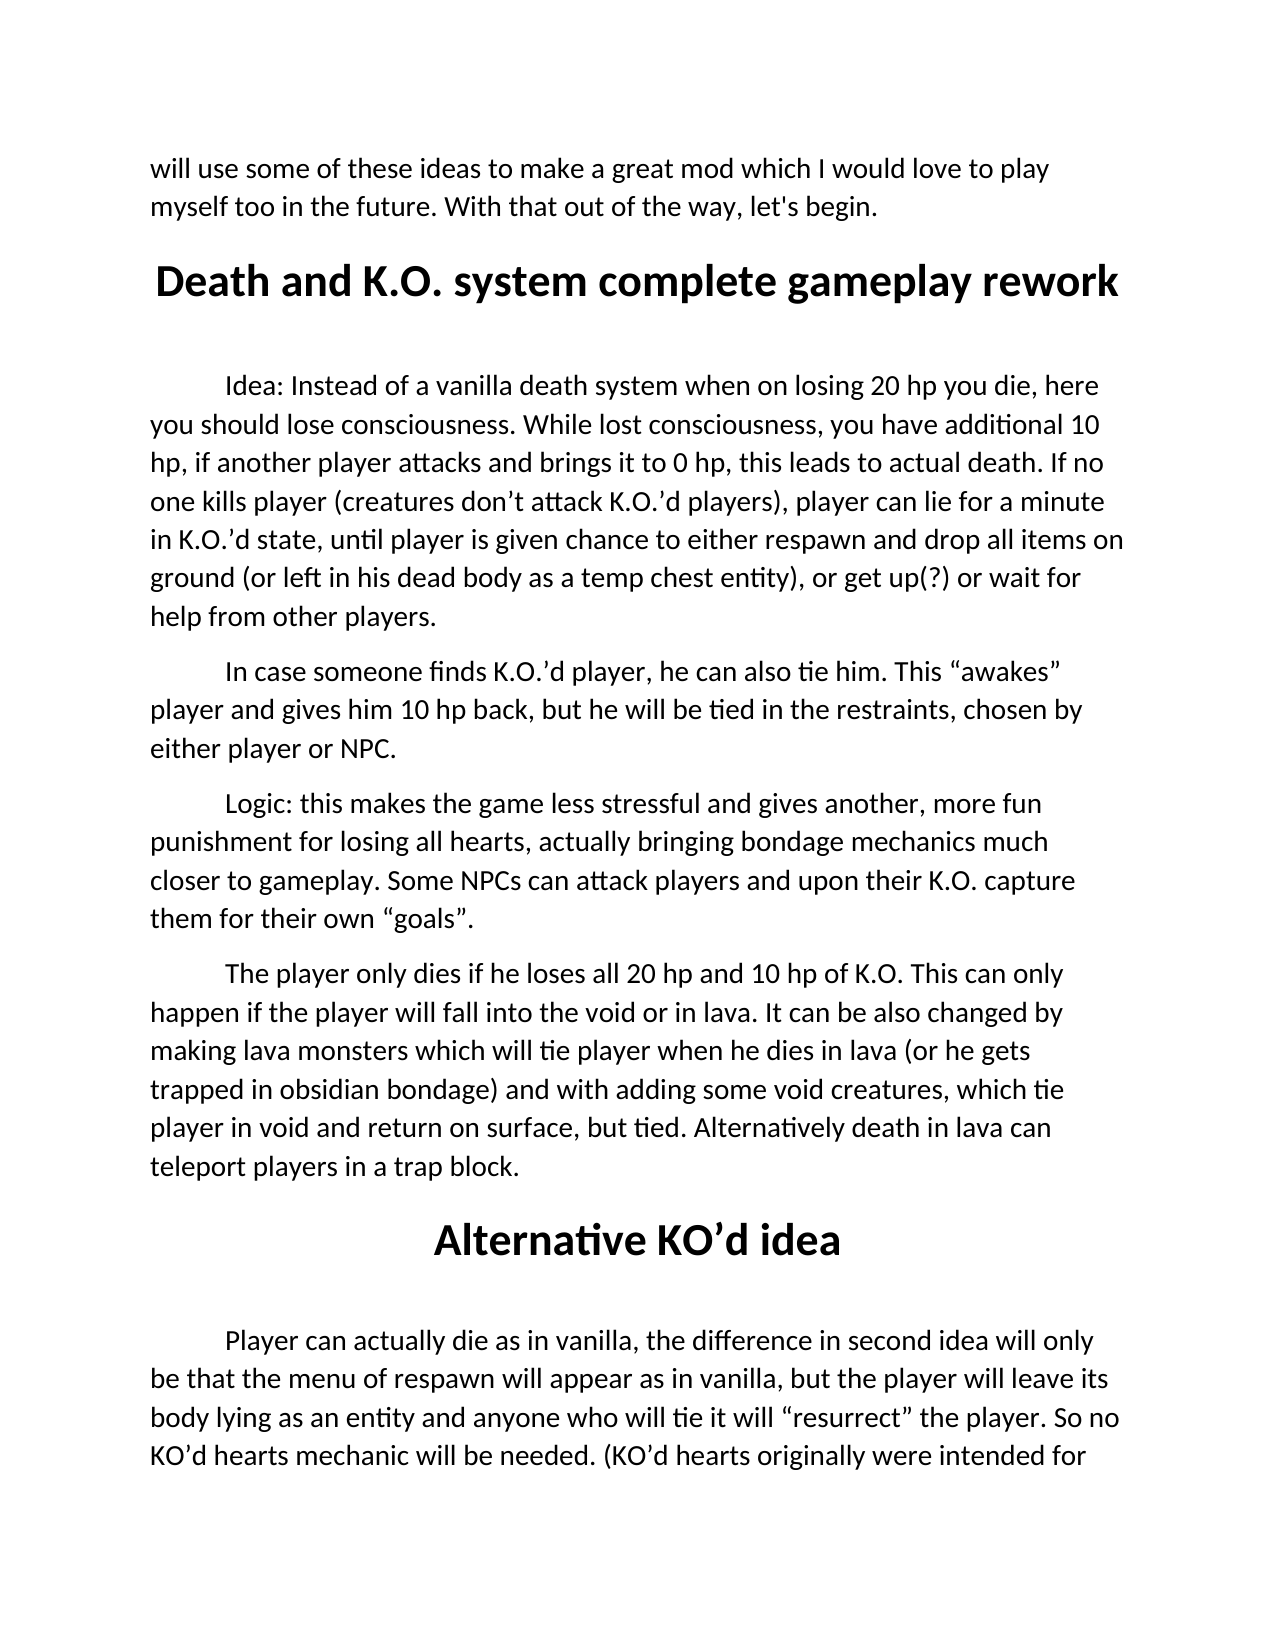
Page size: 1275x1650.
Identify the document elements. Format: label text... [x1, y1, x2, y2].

text Logic: this makes the game less stressful and gives another, more fun punishment for losing all hearts, actually bringing bondage mechanics much closer to gameplay. Some NPCs can attack players and upon their K.O. capture them for their own “goals”. [150, 785, 1125, 936]
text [150, 150, 1125, 224]
text Death and K.O. system complete gameplay rework [150, 252, 1125, 308]
text In case someone finds K.O.’d player, he can also tie him. This “awakes” player and gives him 10 hp back, but he will be tied in the restraints, chosen by either player or NPC. [150, 653, 1125, 766]
text Idea: Instead of a vanilla death system when on losing 20 hp you die, here you should lose consciousness. While lost consciousness, you have additional 10 hp, if another player attacks and brings it to 0 hp, this leads to actual death. If no one kills player (creatures don’t attack K.O.’d players), player can lie for a minute in K.O.’d state, until player is given chance to either respawn and drop all items on ground (or left in his dead body as a temp chest entity), or get up(?) or wait for help from other players. [150, 367, 1125, 633]
text Alternative KO’d idea [150, 1211, 1125, 1267]
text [150, 1322, 1125, 1473]
text The player only dies if he loses all 20 hp and 10 hp of K.O. This can only happen if the player will fall into the void or in lava. It can be also changed by making lava monsters which will tie player when he dies in lava (or he gets trapped in obsidian bondage) and with adding some void creatures, which tie player in void and return on surface, but tied. Alternatively death in lava can teleport players in a trap block. [150, 955, 1125, 1183]
